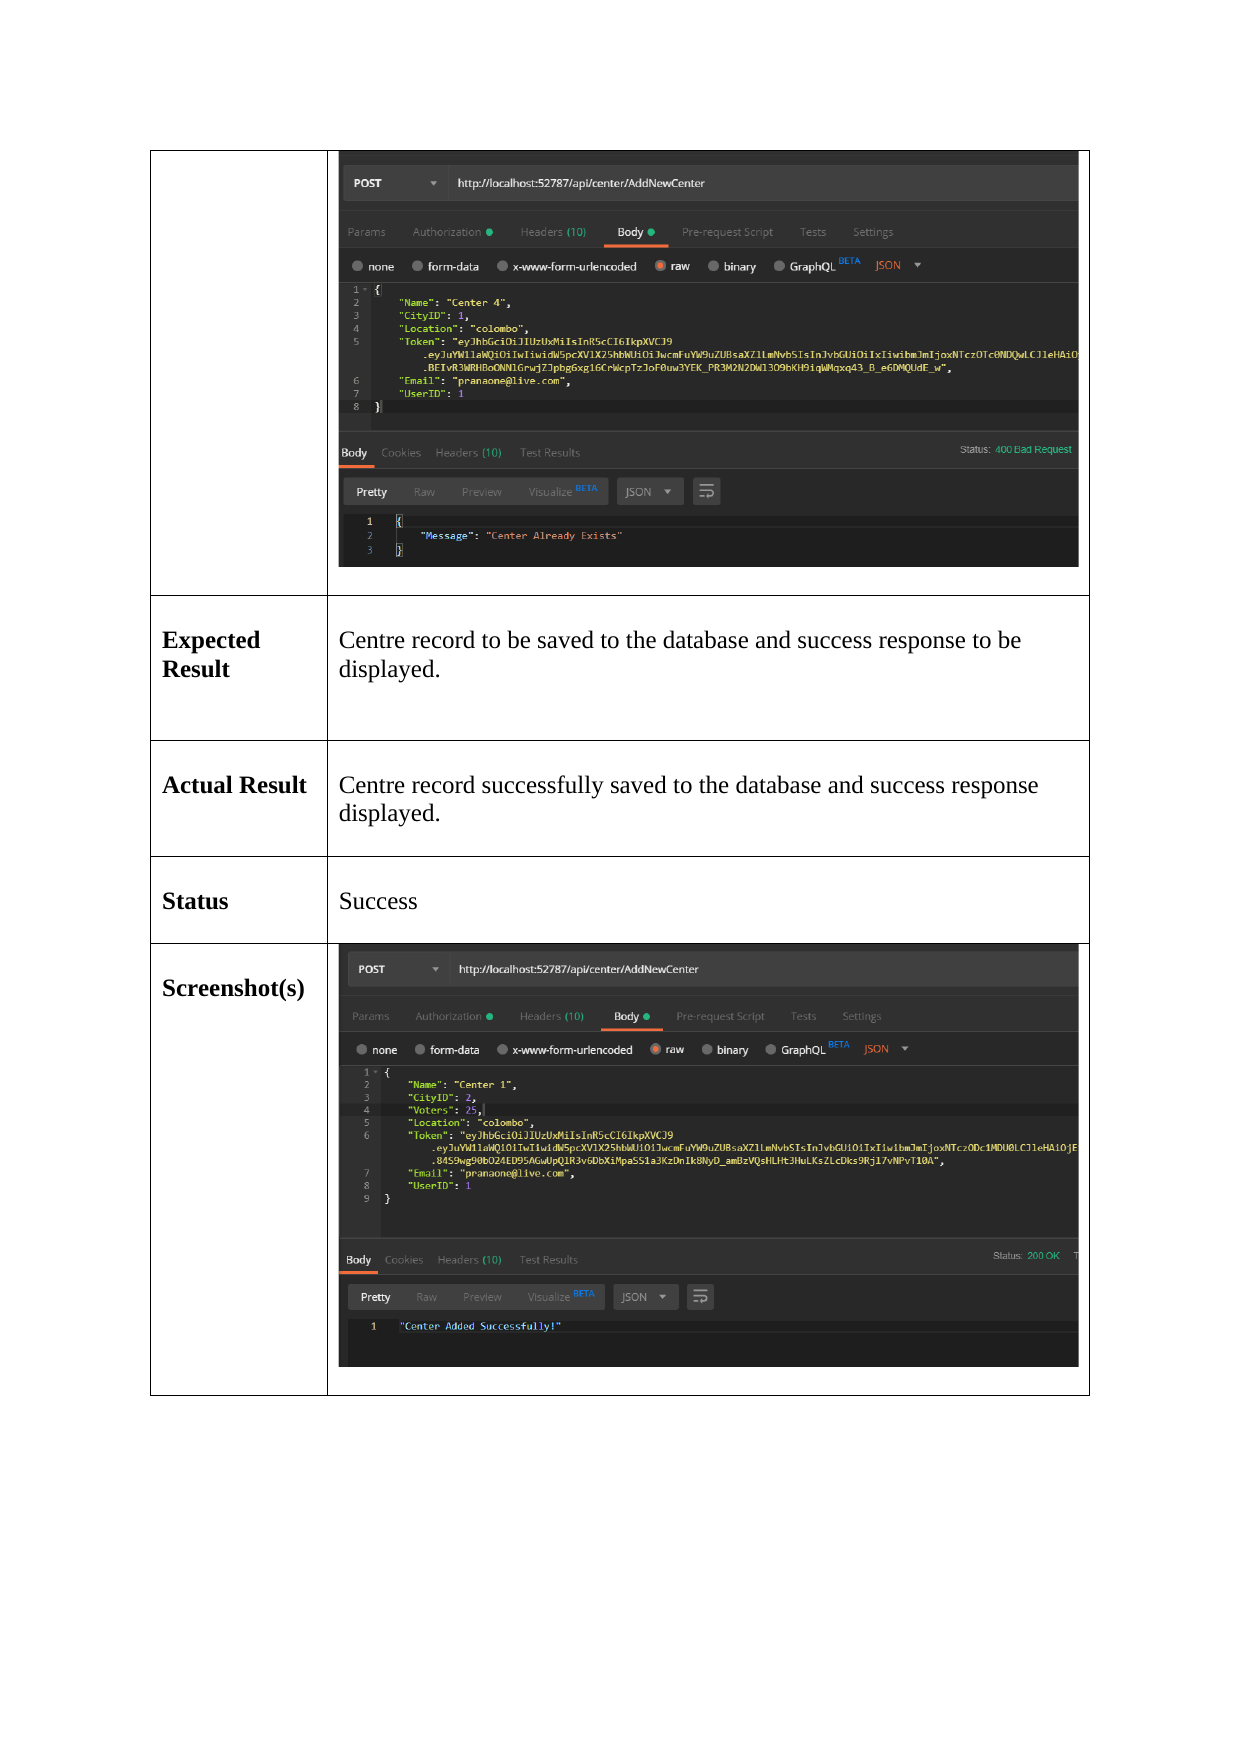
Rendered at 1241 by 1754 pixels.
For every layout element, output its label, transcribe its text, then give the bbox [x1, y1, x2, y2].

table_cell Screenshot(s) [151, 944, 327, 1395]
table_cell Status [151, 857, 327, 943]
table_cell Centre record successfully saved to the database and success response displayed. [328, 741, 1089, 856]
picture [338, 151, 1079, 567]
table_cell [328, 944, 1089, 1395]
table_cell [328, 151, 1089, 595]
picture [338, 944, 1079, 1367]
table_cell Centre record to be saved to the database and success response to be displayed. [328, 596, 1089, 740]
table_cell Expected Result [151, 596, 327, 740]
table_cell Actual Result [151, 741, 327, 856]
table_cell Success [328, 857, 1089, 943]
